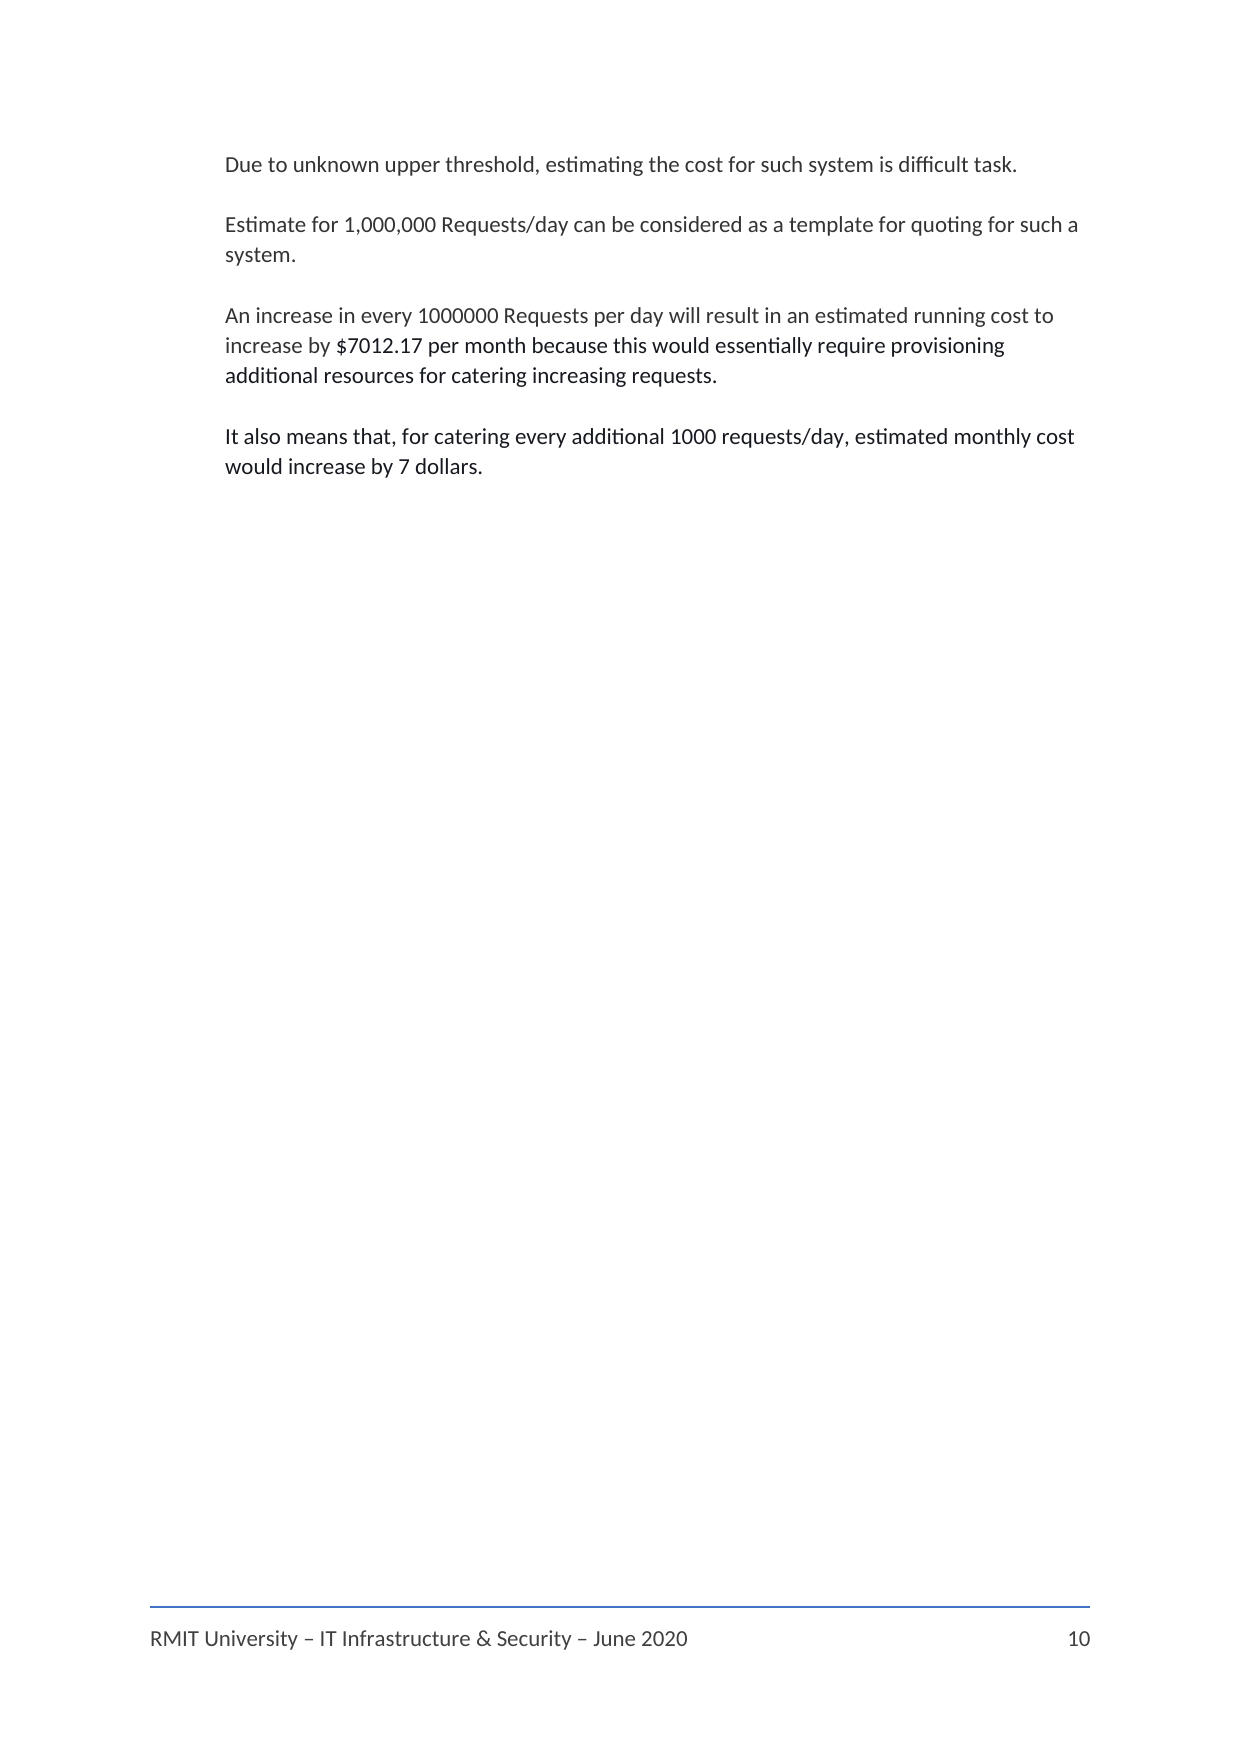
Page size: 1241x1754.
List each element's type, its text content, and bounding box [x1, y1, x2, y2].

text Due to unknown upper threshold, estimating the cost for such system is difficult task. Estimate for 1,000,000 Requests/day can be considered as a template for quoting for such a system. An increase in every 1000000 Requests per day will result in an estimated running cost to increase by $7012.17 per month because this would essentially require provisioning additional resources for catering increasing requests. It also means that, for catering every additional 1000 requests/day, estimated monthly cost would increase by 7 dollars. [225, 150, 1090, 510]
